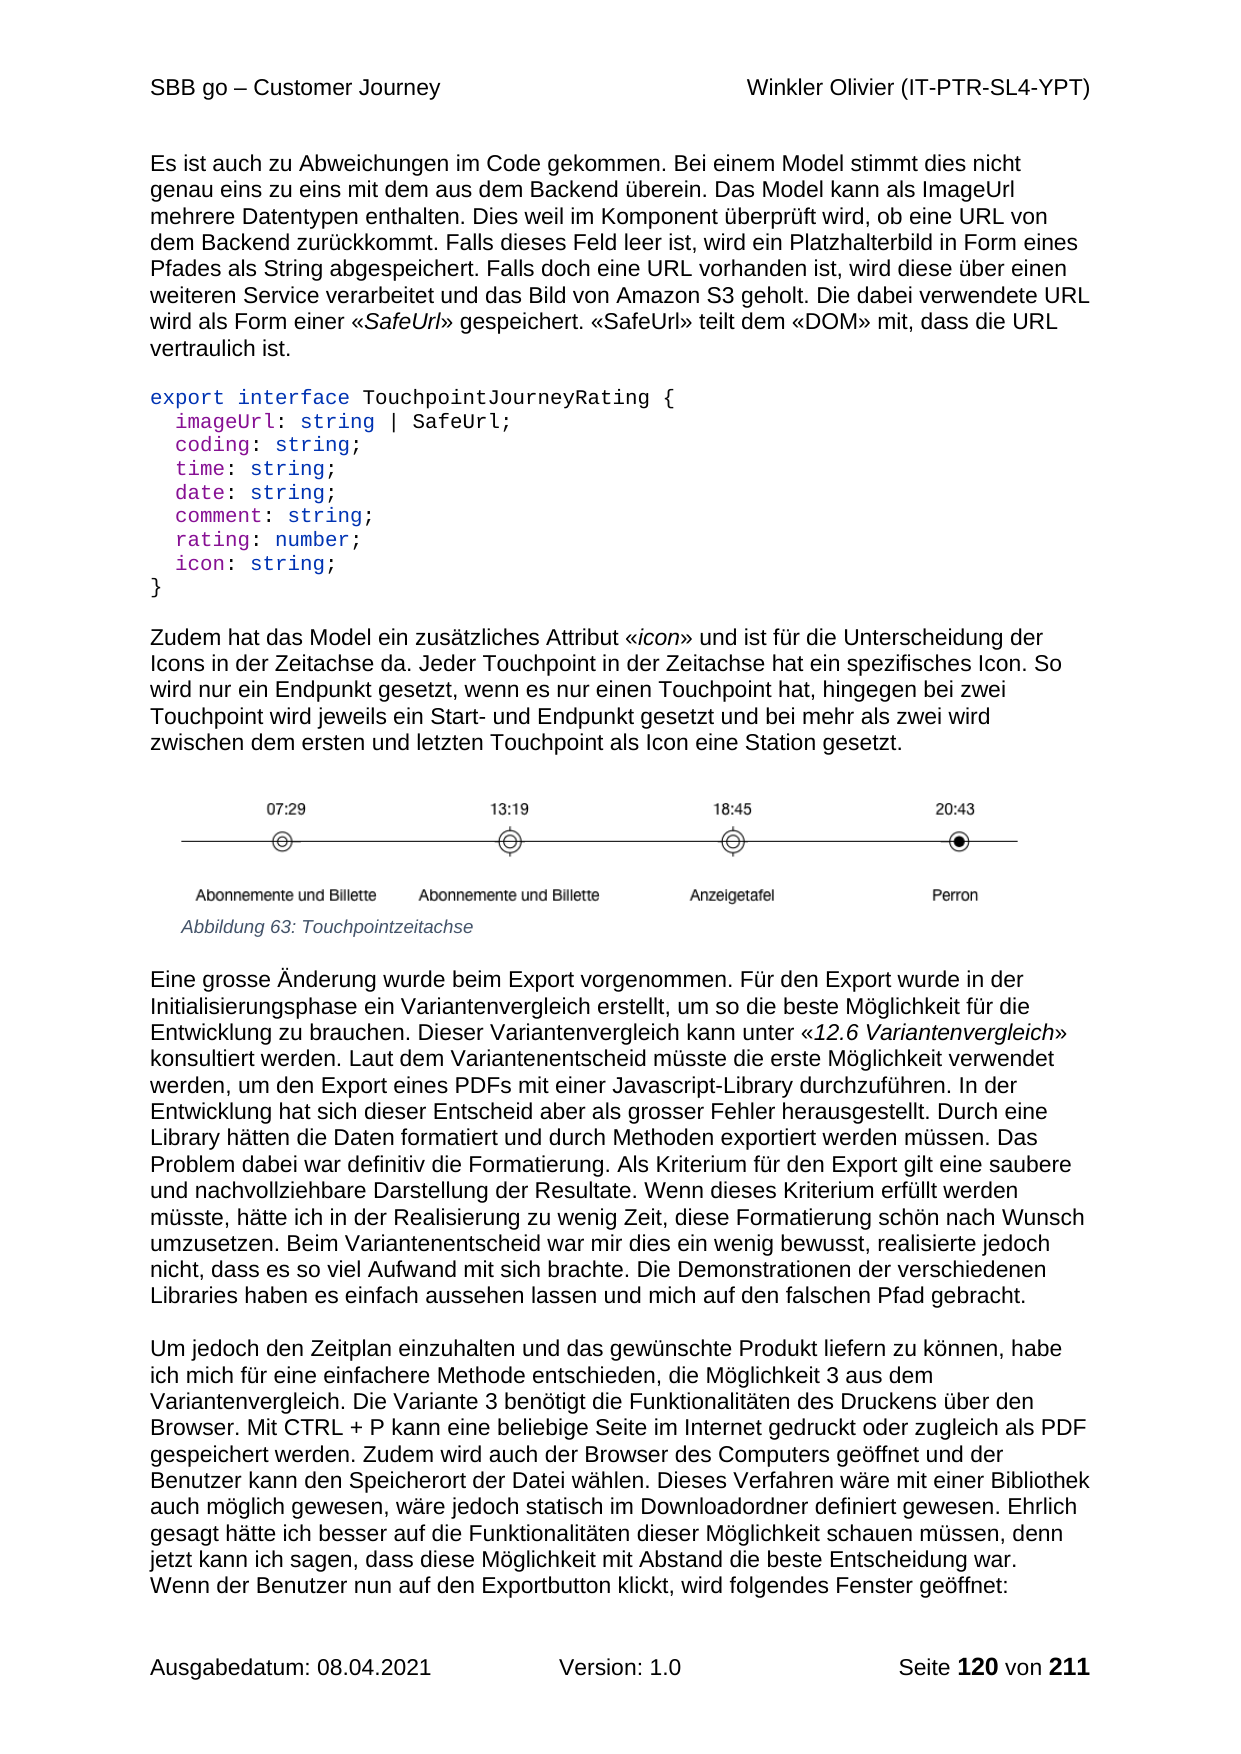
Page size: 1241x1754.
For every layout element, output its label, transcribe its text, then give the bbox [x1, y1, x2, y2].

text Es ist auch zu Abweichungen im Code gekommen. Bei einem Model stimmt dies nicht genau eins zu eins mit dem aus dem Backend überein. Das Model kann als ImageUrl mehrere Datentypen enthalten. Dies weil im Komponent überprüft wird, ob eine URL von dem Backend zurückkommt. Falls dieses Feld leer ist, wird ein Platzhalterbild in Form eines Pfades als String abgespeichert. Falls doch eine URL vorhanden ist, wird diese über einen weiteren Service verarbeitet und das Bild von Amazon S3 geholt. Die dabei verwendete URL wird als Form einer «SafeUrl» gespeichert. «SafeUrl» teilt dem «DOM» mit, dass die URL vertraulich ist. [150, 150, 1090, 361]
text Eine grosse Änderung wurde beim Export vorgenommen. Für den Export wurde in der Initialisierungsphase ein Variantenvergleich erstellt, um so die beste Möglichkeit für die Entwicklung zu brauchen. Dieser Variantenvergleich kann unter «12.6 Variantenvergleich» konsultiert werden. Laut dem Variantenentscheid müsste die erste Möglichkeit verwendet werden, um den Export eines PDFs mit einer Javascript-Library durchzuführen. In der Entwicklung hat sich dieser Entscheid aber als grosser Fehler herausgestellt. Durch eine Library hätten die Daten formatiert und durch Methoden exportiert werden müssen. Das Problem dabei war definitiv die Formatierung. Als Kriterium für den Export gilt eine saubere und nachvollziehbare Darstellung der Resultate. Wenn dieses Kriterium erfüllt werden müsste, hätte ich in der Realisierung zu wenig Zeit, diese Formatierung schön nach Wunsch umzusetzen. Beim Variantenentscheid war mir dies ein wenig bewusst, realisierte jedoch nicht, dass es so viel Aufwand mit sich brachte. Die Demonstrationen der verschiedenen Libraries haben es einfach aussehen lassen und mich auf den falschen Pfad gebracht. [150, 966, 1090, 1309]
text export interface TouchpointJourneyRating { imageUrl: string | SafeUrl; coding: string; time: string; date: string; comment: string; rating: number; icon: string; } [150, 387, 1090, 600]
text Um jedoch den Zeitplan einzuhalten und das gewünschte Produkt liefern zu können, habe ich mich für eine einfachere Methode entschieden, die Möglichkeit 3 aus dem Variantenvergleich. Die Variante 3 benötigt die Funktionalitäten des Druckens über den Browser. Mit CTRL + P kann eine beliebige Seite im Internet gedruckt oder zugleich als PDF gespeichert werden. Zudem wird auch der Browser des Computers geöffnet und der Benutzer kann den Speicherort der Datei wählen. Dieses Verfahren wäre mit einer Bibliothek auch möglich gewesen, wäre jedoch statisch im Downloadordner definiert gewesen. Ehrlich gesagt hätte ich besser auf die Funktionalitäten dieser Möglichkeit schauen müssen, denn jetzt kann ich sagen, dass diese Möglichkeit mit Abstand die beste Entscheidung war. [150, 1335, 1090, 1572]
picture [181, 781, 1018, 905]
text Zudem hat das Model ein zusätzliches Attribut «icon» und ist für die Unterscheidung der Icons in der Zeitachse da. Jeder Touchpoint in der Zeitachse hat ein spezifisches Icon. So wird nur ein Endpunkt gesetzt, wenn es nur einen Touchpoint hat, hingegen bei zwei Touchpoint wird jeweils ein Start- und Endpunkt gesetzt und bei mehr als zwei wird zwischen dem ersten und letzten Touchpoint als Icon eine Station gesetzt. [150, 624, 1090, 755]
text Wenn der Benutzer nun auf den Exportbutton klickt, wird folgendes Fenster geöffnet: [150, 1572, 1090, 1599]
